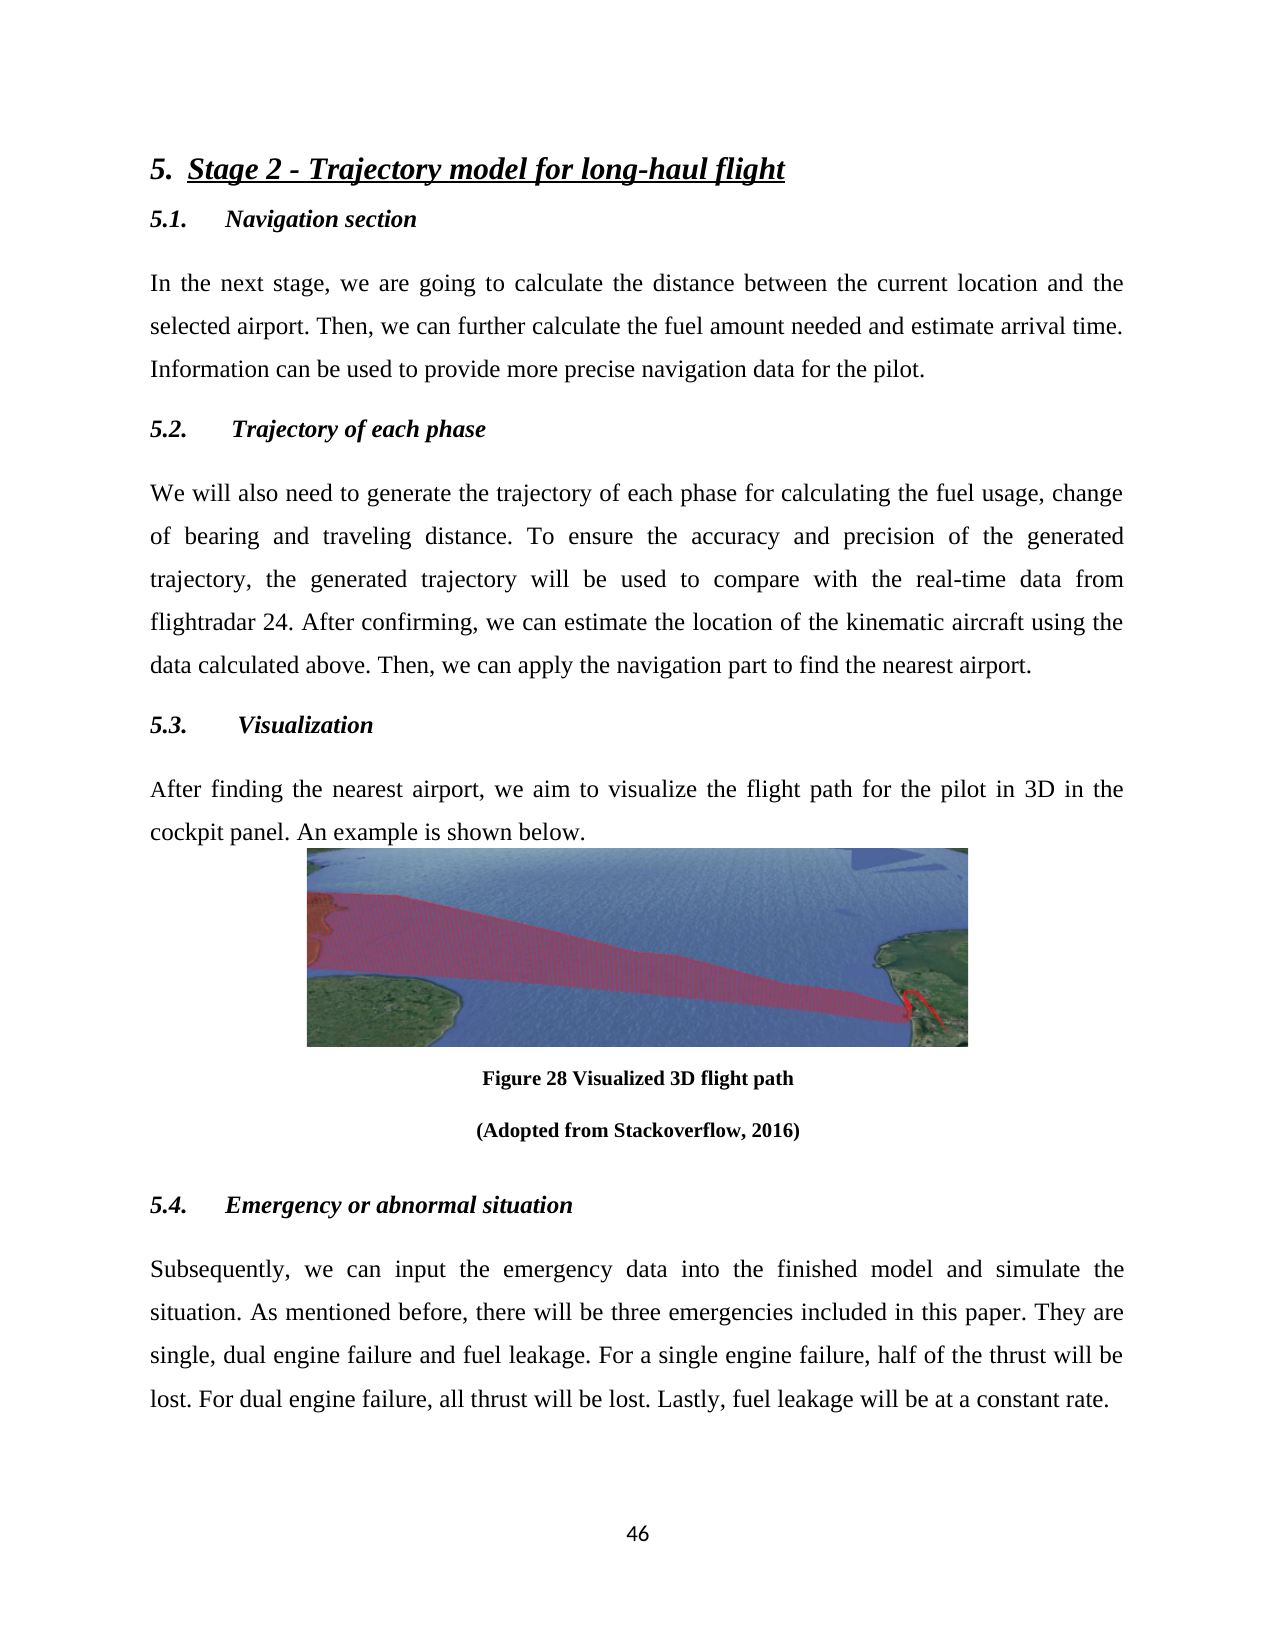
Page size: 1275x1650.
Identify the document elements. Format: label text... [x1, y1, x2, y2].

picture [306, 848, 969, 1047]
text In the next stage, we are going to calculate the distance between the current location and the selected airport. Then, we can further calculate the fuel amount needed and estimate arrival time. Information can be used to provide more precise navigation data for the pilot. [150, 268, 1125, 383]
text Subsequently, we can input the emergency data into the finished model and simulate the situation. As mentioned before, there will be three emergencies included in this paper. They are single, dual engine failure and fuel leakage. For a single engine failure, half of the thrust will be lost. For dual engine failure, all thrust will be lost. Lastly, fuel leakage will be at a constant rate. [150, 1254, 1125, 1412]
list Trajectory of each phase [150, 414, 1125, 443]
text After finding the nearest airport, we aim to visualize the flight path for the pilot in 3D in the cockpit panel. An example is shown below. [150, 774, 1125, 846]
text We will also need to generate the trajectory of each phase for calculating the fuel usage, change of bearing and traveling distance. To ensure the accuracy and precision of the generated trajectory, the generated trajectory will be used to compare with the real-time data from flightradar 24. After confirming, we can estimate the location of the kinematic aircraft using the data calculated above. Then, we can apply the navigation part to find the nearest airport. [150, 478, 1125, 679]
list Stage 2 - Trajectory model for long-haul flight [150, 150, 1125, 186]
list Navigation section [150, 204, 1125, 233]
list Visualization [150, 710, 1125, 739]
